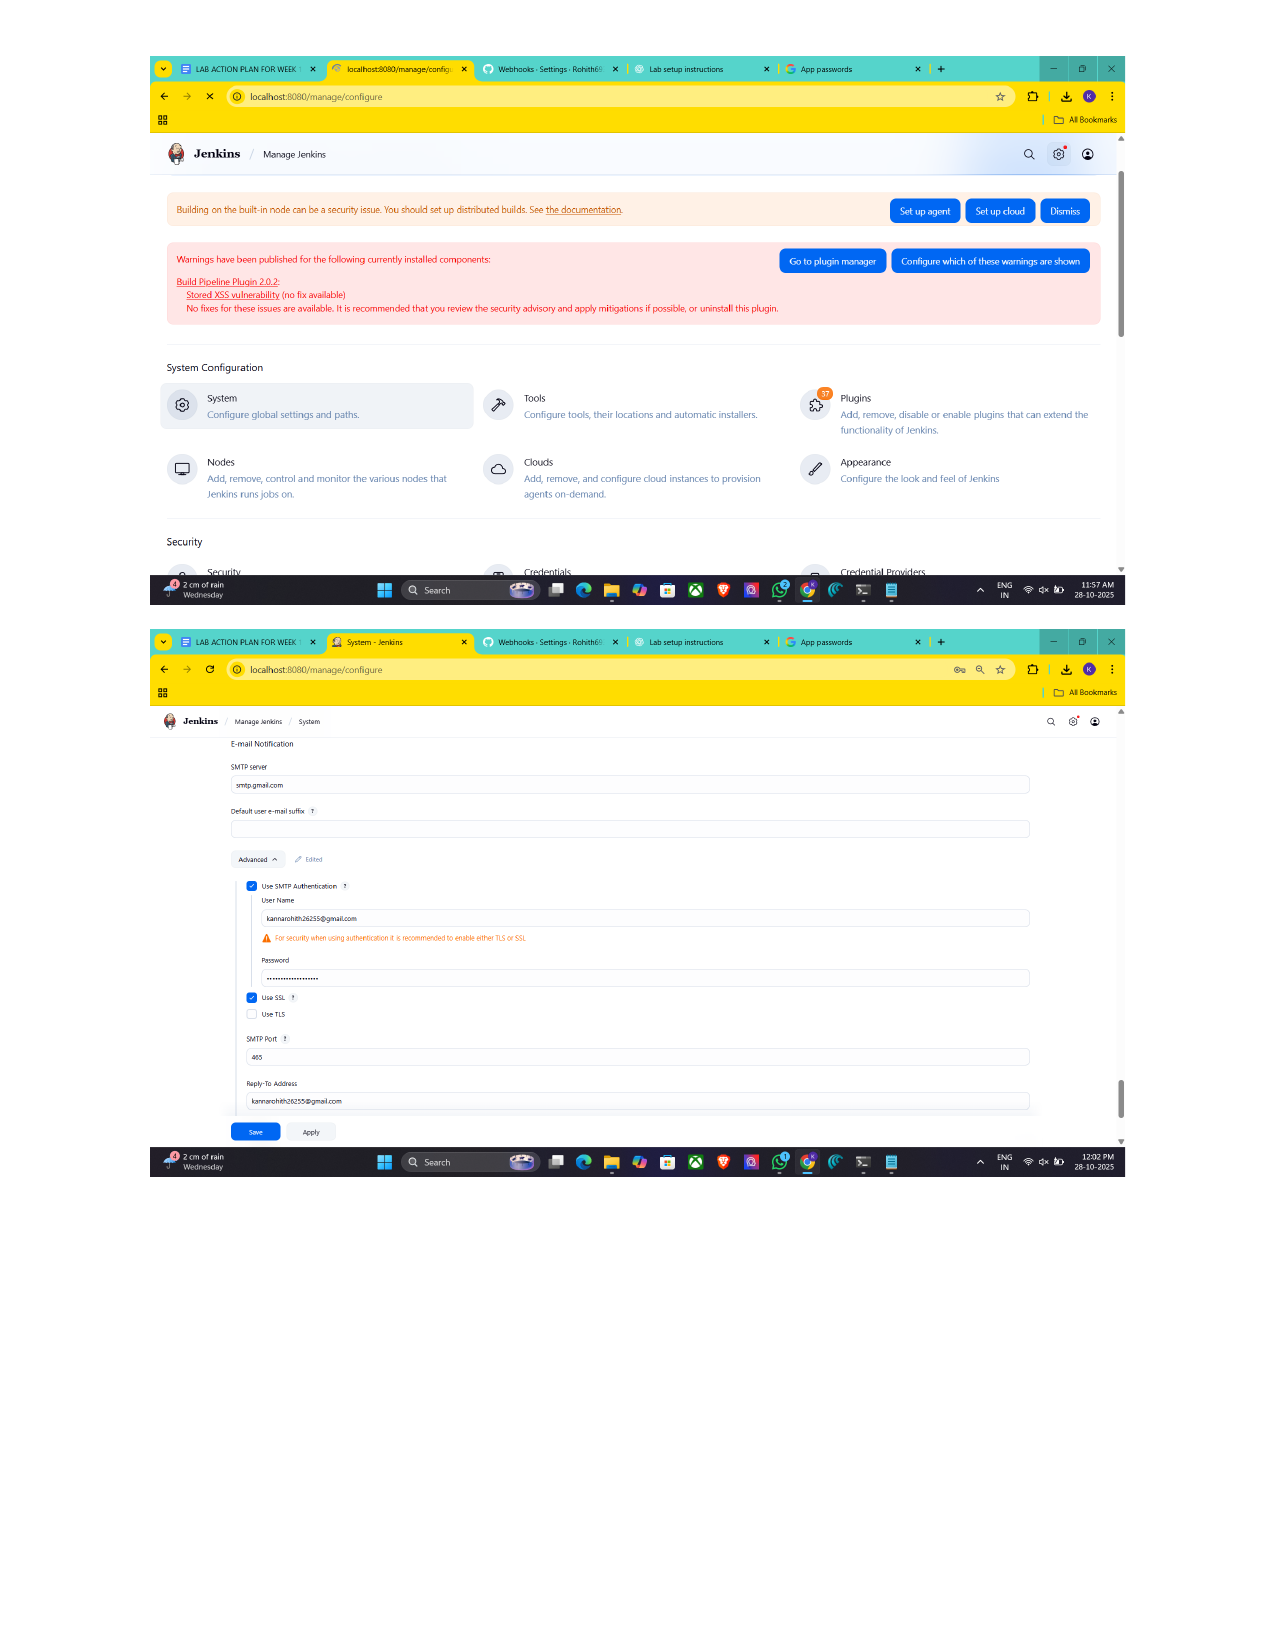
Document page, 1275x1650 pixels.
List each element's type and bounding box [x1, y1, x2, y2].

picture [150, 629, 1125, 1177]
picture [150, 56, 1125, 605]
